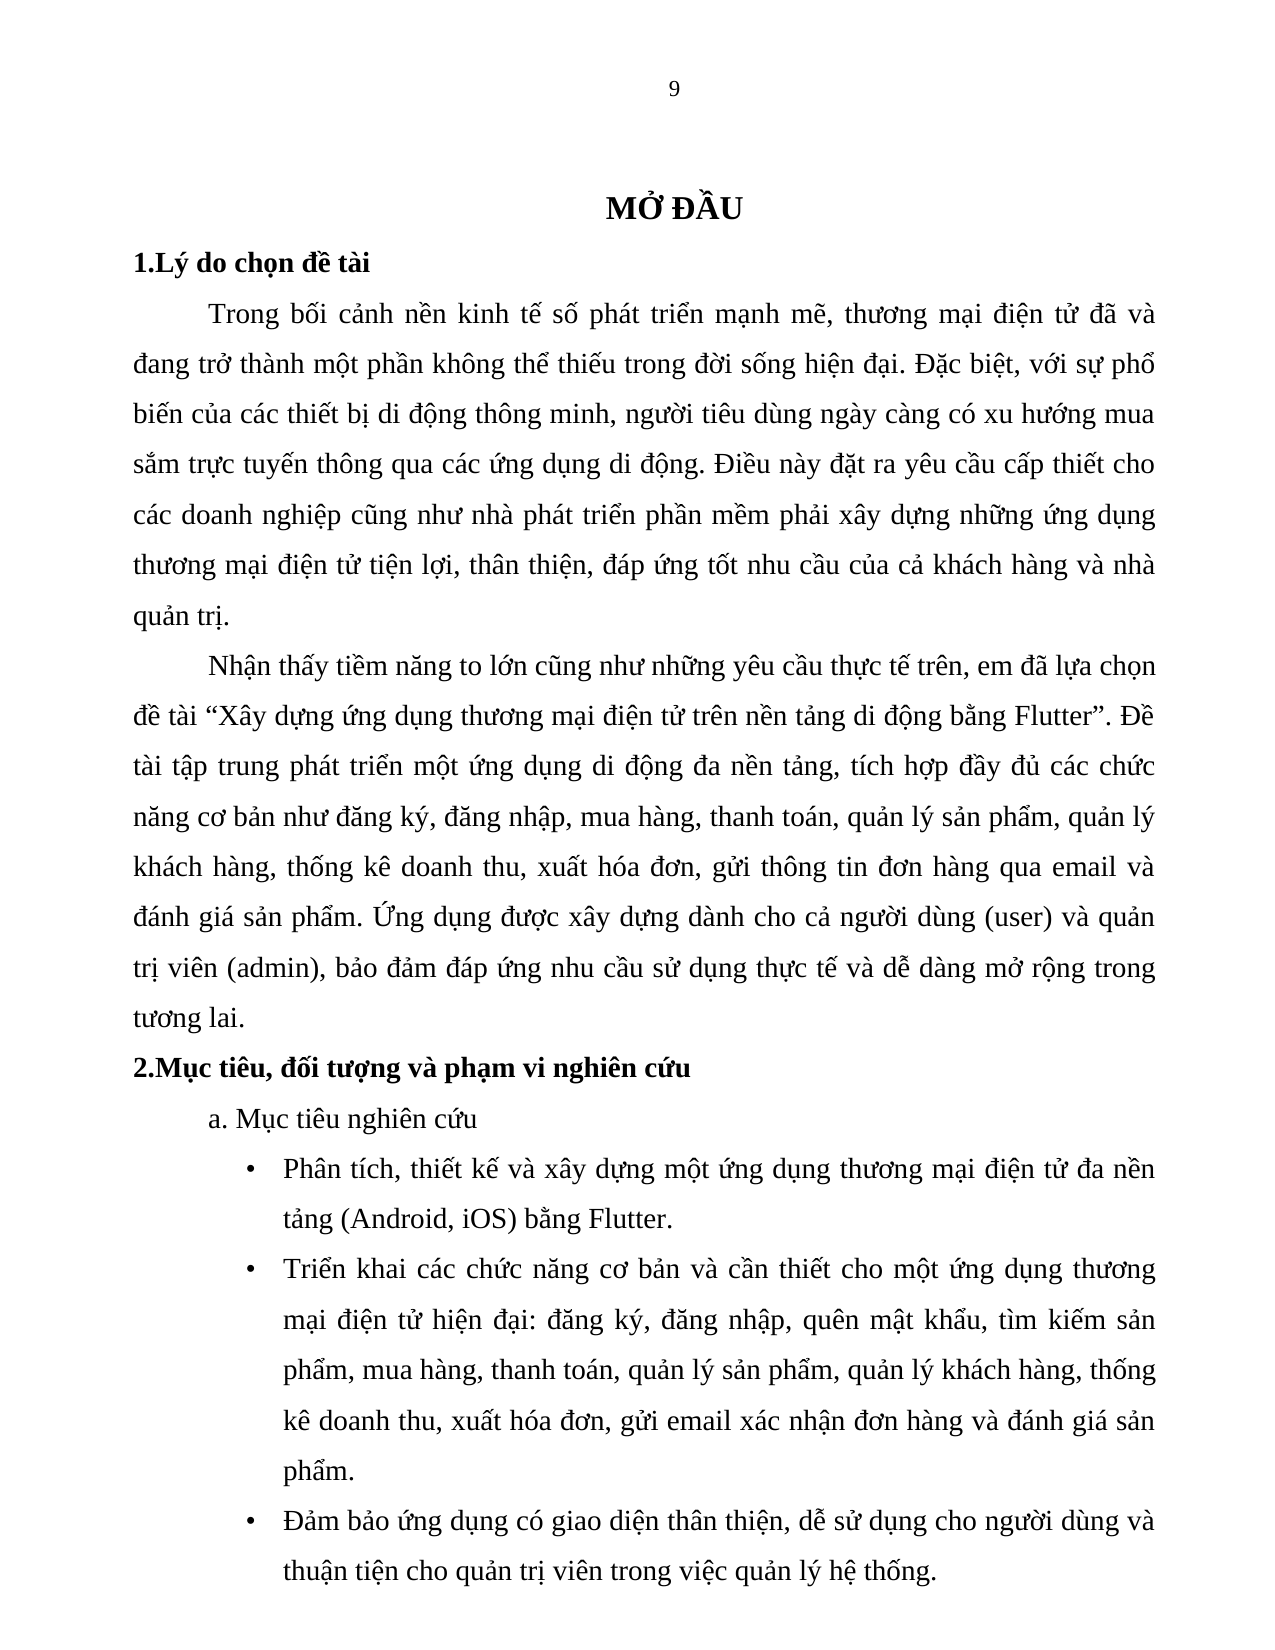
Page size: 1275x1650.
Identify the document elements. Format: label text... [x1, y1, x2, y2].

text Nhận thấy tiềm năng to lớn cũng như những yêu cầu thực tế trên, em đã lựa chọn đề tài “Xây dựng ứng dụng thương mại điện tử trên nền tảng di động bằng Flutter”. Đề tài tập trung phát triển một ứng dụng di động đa nền tảng, tích hợp đầy đủ các chức năng cơ bản như đăng ký, đăng nhập, mua hàng, thanh toán, quản lý sản phẩm, quản lý khách hàng, thống kê doanh thu, xuất hóa đơn, gửi thông tin đơn hàng qua email và đánh giá sản phẩm. Ứng dụng được xây dựng dành cho cả người dùng (user) và quản trị viên (admin), bảo đảm đáp ứng nhu cầu sử dụng thực tế và dễ dàng mở rộng trong tương lai. [133, 648, 1157, 1034]
list Phân tích, thiết kế và xây dựng một ứng dụng thương mại điện tử đa nền tảng (Android, iOS) bằng Flutter. [245, 1151, 1157, 1235]
text a. Mục tiêu nghiên cứu [133, 1101, 1157, 1134]
text 1.Lý do chọn đề tài [133, 245, 1216, 279]
list Triển khai các chức năng cơ bản và cần thiết cho một ứng dụng thương mại điện tử hiện đại: đăng ký, đăng nhập, quên mật khẩu, tìm kiếm sản phẩm, mua hàng, thanh toán, quản lý sản phẩm, quản lý khách hàng, thống kê doanh thu, xuất hóa đơn, gửi email xác nhận đơn hàng và đánh giá sản phẩm. [245, 1252, 1157, 1486]
text Trong bối cảnh nền kinh tế số phát triển mạnh mẽ, thương mại điện tử đã và đang trở thành một phần không thể thiếu trong đời sống hiện đại. Đặc biệt, với sự phổ biến của các thiết bị di động thông minh, người tiêu dùng ngày càng có xu hướng mua sắm trực tuyến thông qua các ứng dụng di động. Điều này đặt ra yêu cầu cấp thiết cho các doanh nghiệp cũng như nhà phát triển phần mềm phải xây dựng những ứng dụng thương mại điện tử tiện lợi, thân thiện, đáp ứng tốt nhu cầu của cả khách hàng và nhà quản trị. [133, 296, 1157, 631]
text 2.Mục tiêu, đối tượng và phạm vi nghiên cứu [133, 1050, 1216, 1084]
list Đảm bảo ứng dụng có giao diện thân thiện, dễ sử dụng cho người dùng và thuận tiện cho quản trị viên trong việc quản lý hệ thống. [245, 1503, 1157, 1587]
text MỞ ĐẦU [133, 188, 1216, 226]
